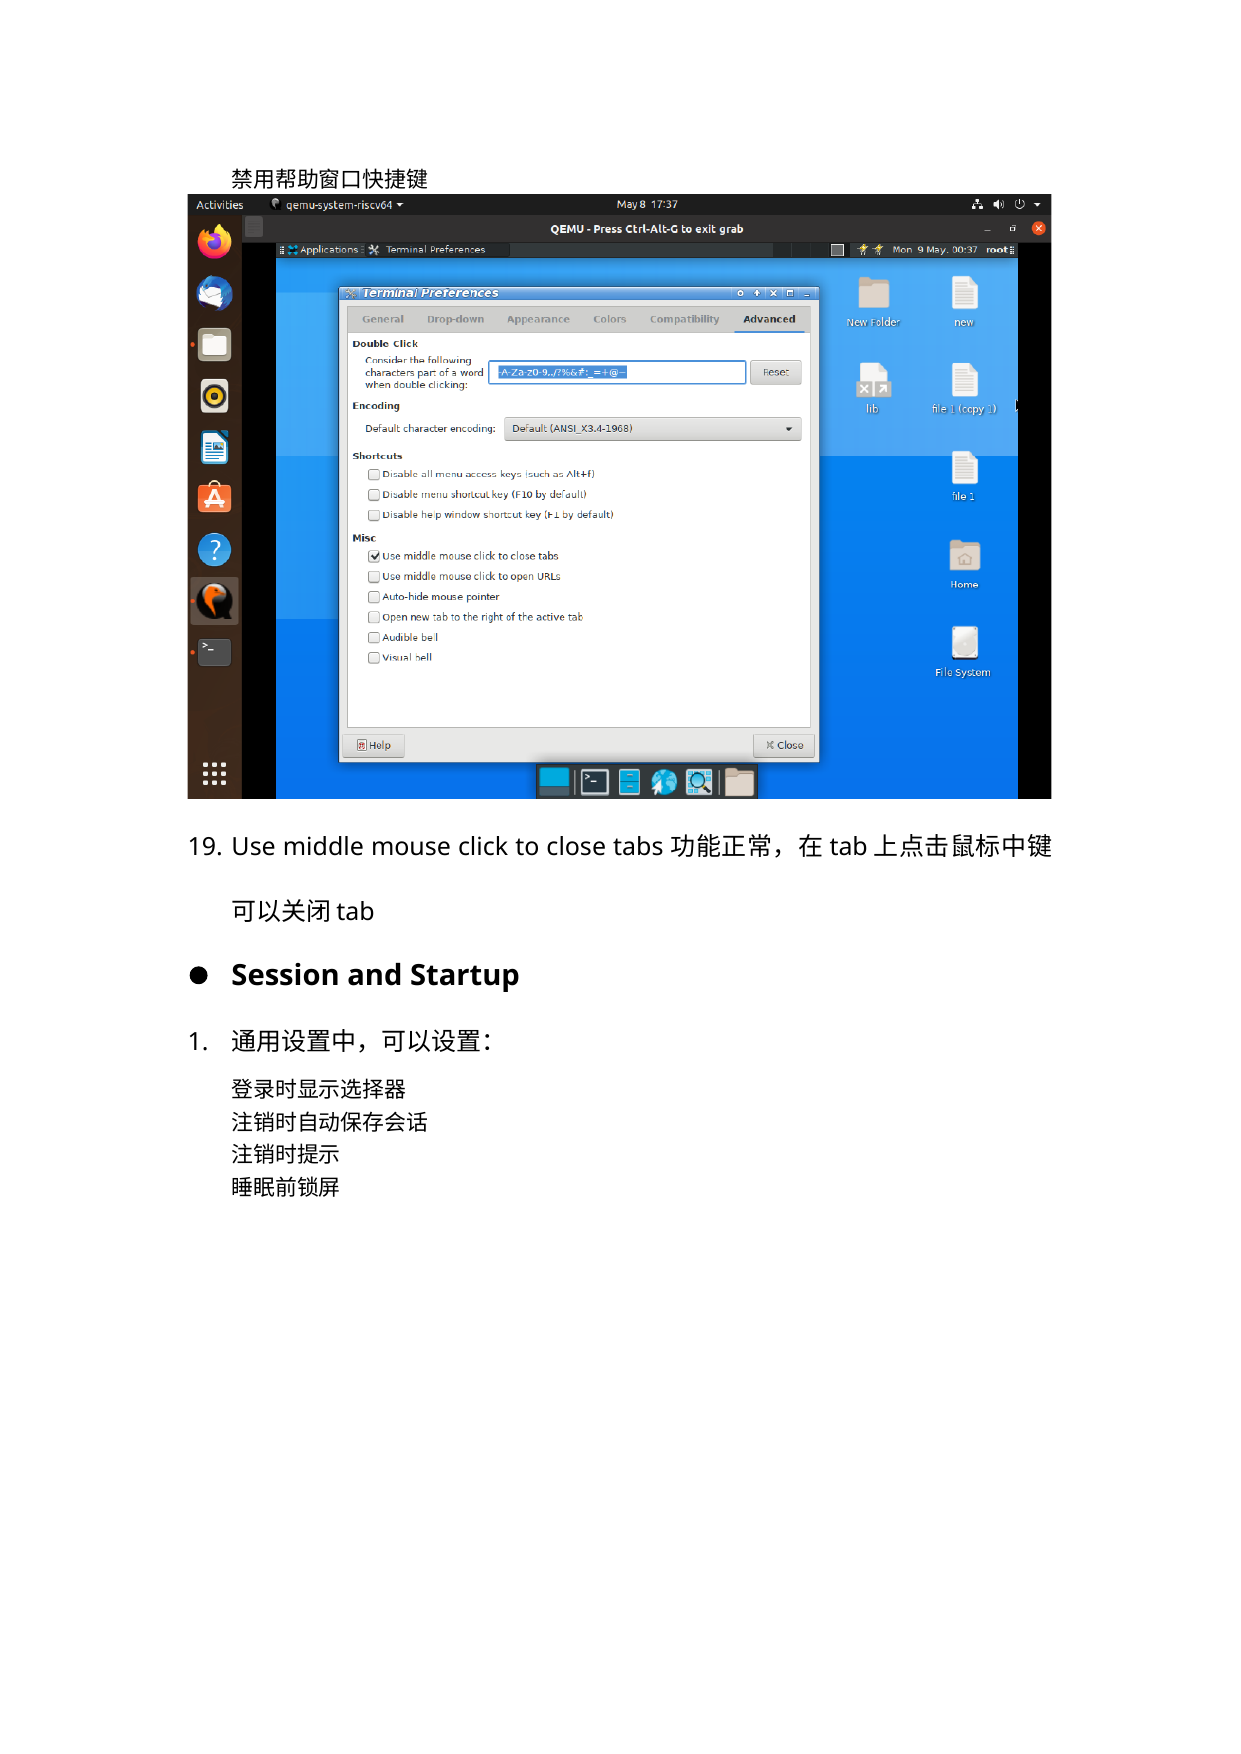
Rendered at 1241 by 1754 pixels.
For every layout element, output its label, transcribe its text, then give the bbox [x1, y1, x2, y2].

text 注销时自动保存会话 [187, 1104, 1053, 1137]
list Use middle mouse click to close tabs功能正常，在tab上点击鼠标中键可以关闭tab [187, 812, 1053, 942]
text 登录时显示选择器 [187, 1072, 1053, 1104]
picture [187, 194, 1052, 799]
list Session and Startup [187, 942, 1053, 1007]
text 注销时提示 [187, 1137, 1053, 1169]
text 睡眠前锁屏 [187, 1169, 1053, 1202]
list 通用设置中，可以设置： [187, 1007, 1053, 1072]
text 禁用帮助窗口快捷键 [187, 162, 1053, 194]
